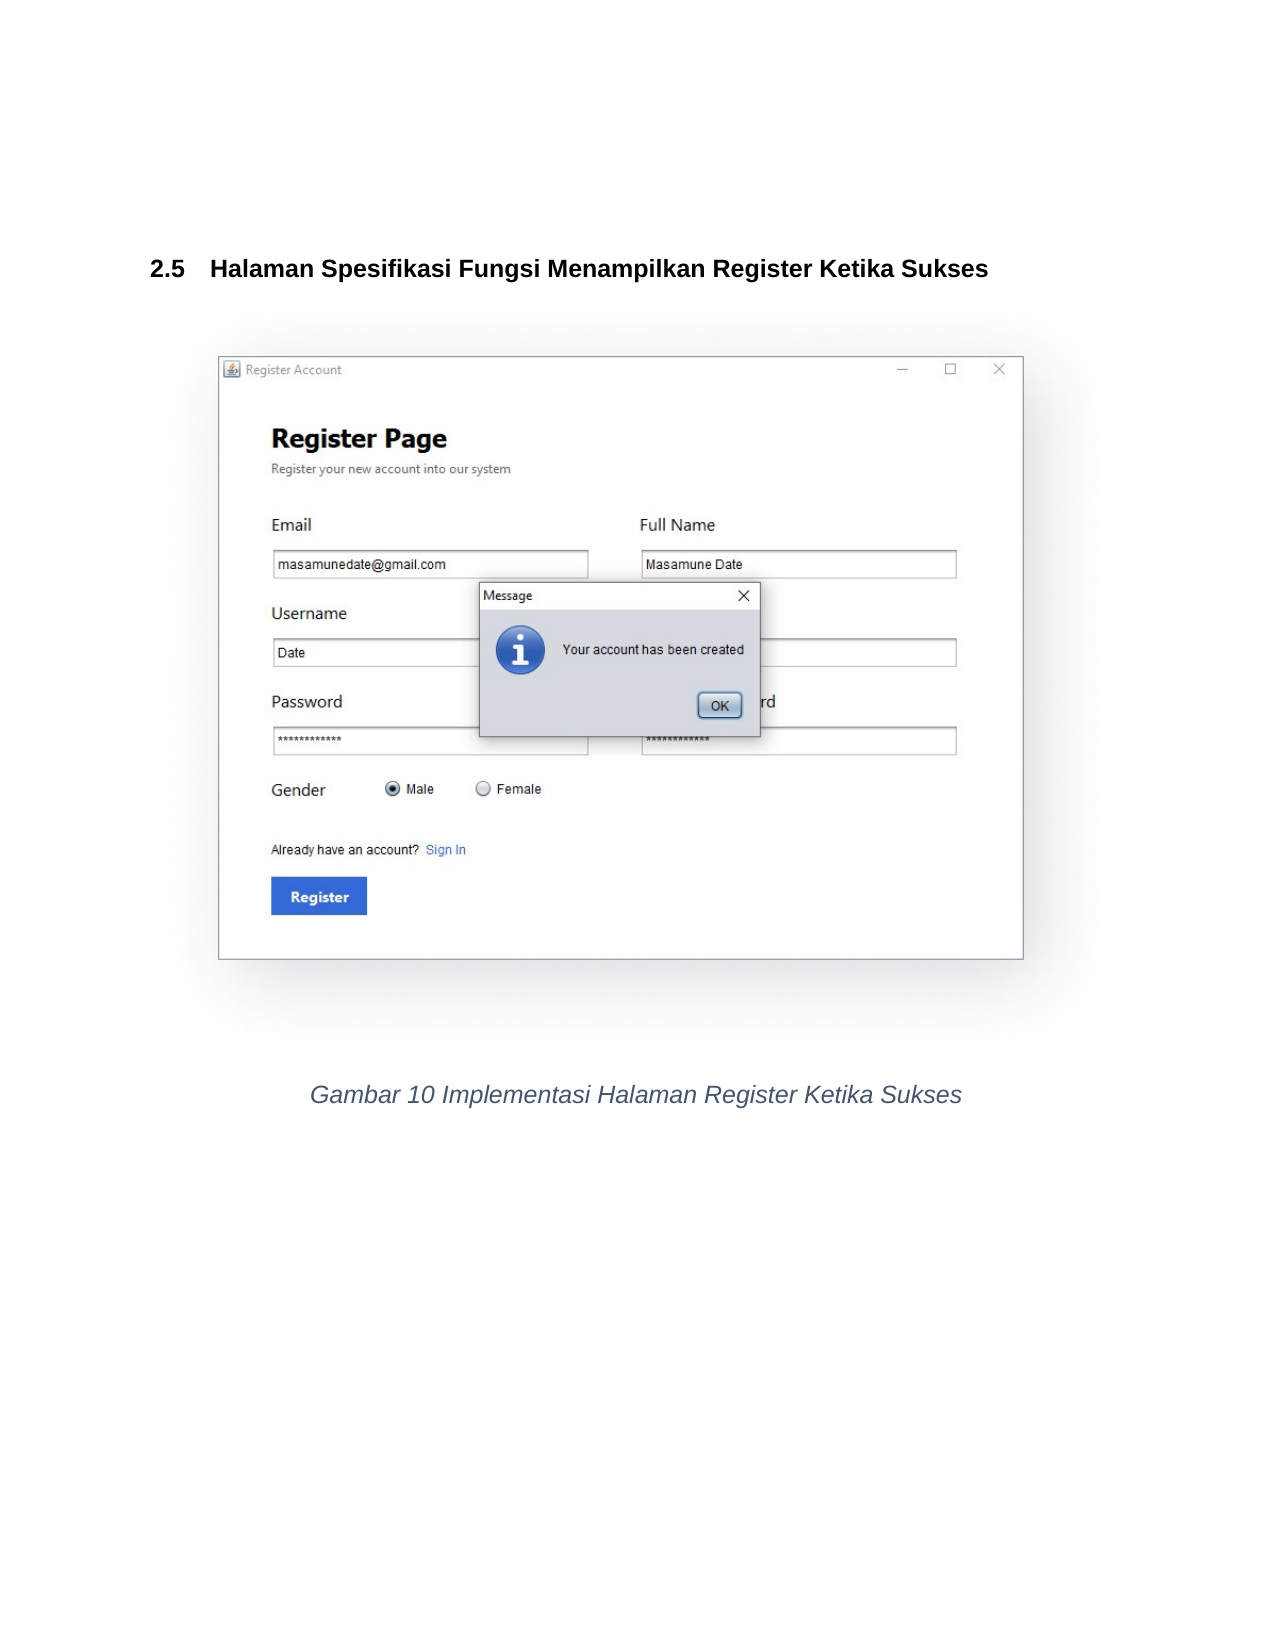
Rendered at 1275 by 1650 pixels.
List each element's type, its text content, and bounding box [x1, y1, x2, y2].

text Gambar 10 Implementasi Halaman Register Ketika Sukses [150, 1081, 1125, 1109]
picture [150, 288, 1125, 1062]
subtitle Halaman Spesifikasi Fungsi Menampilkan Register Ketika Sukses [150, 254, 1125, 282]
